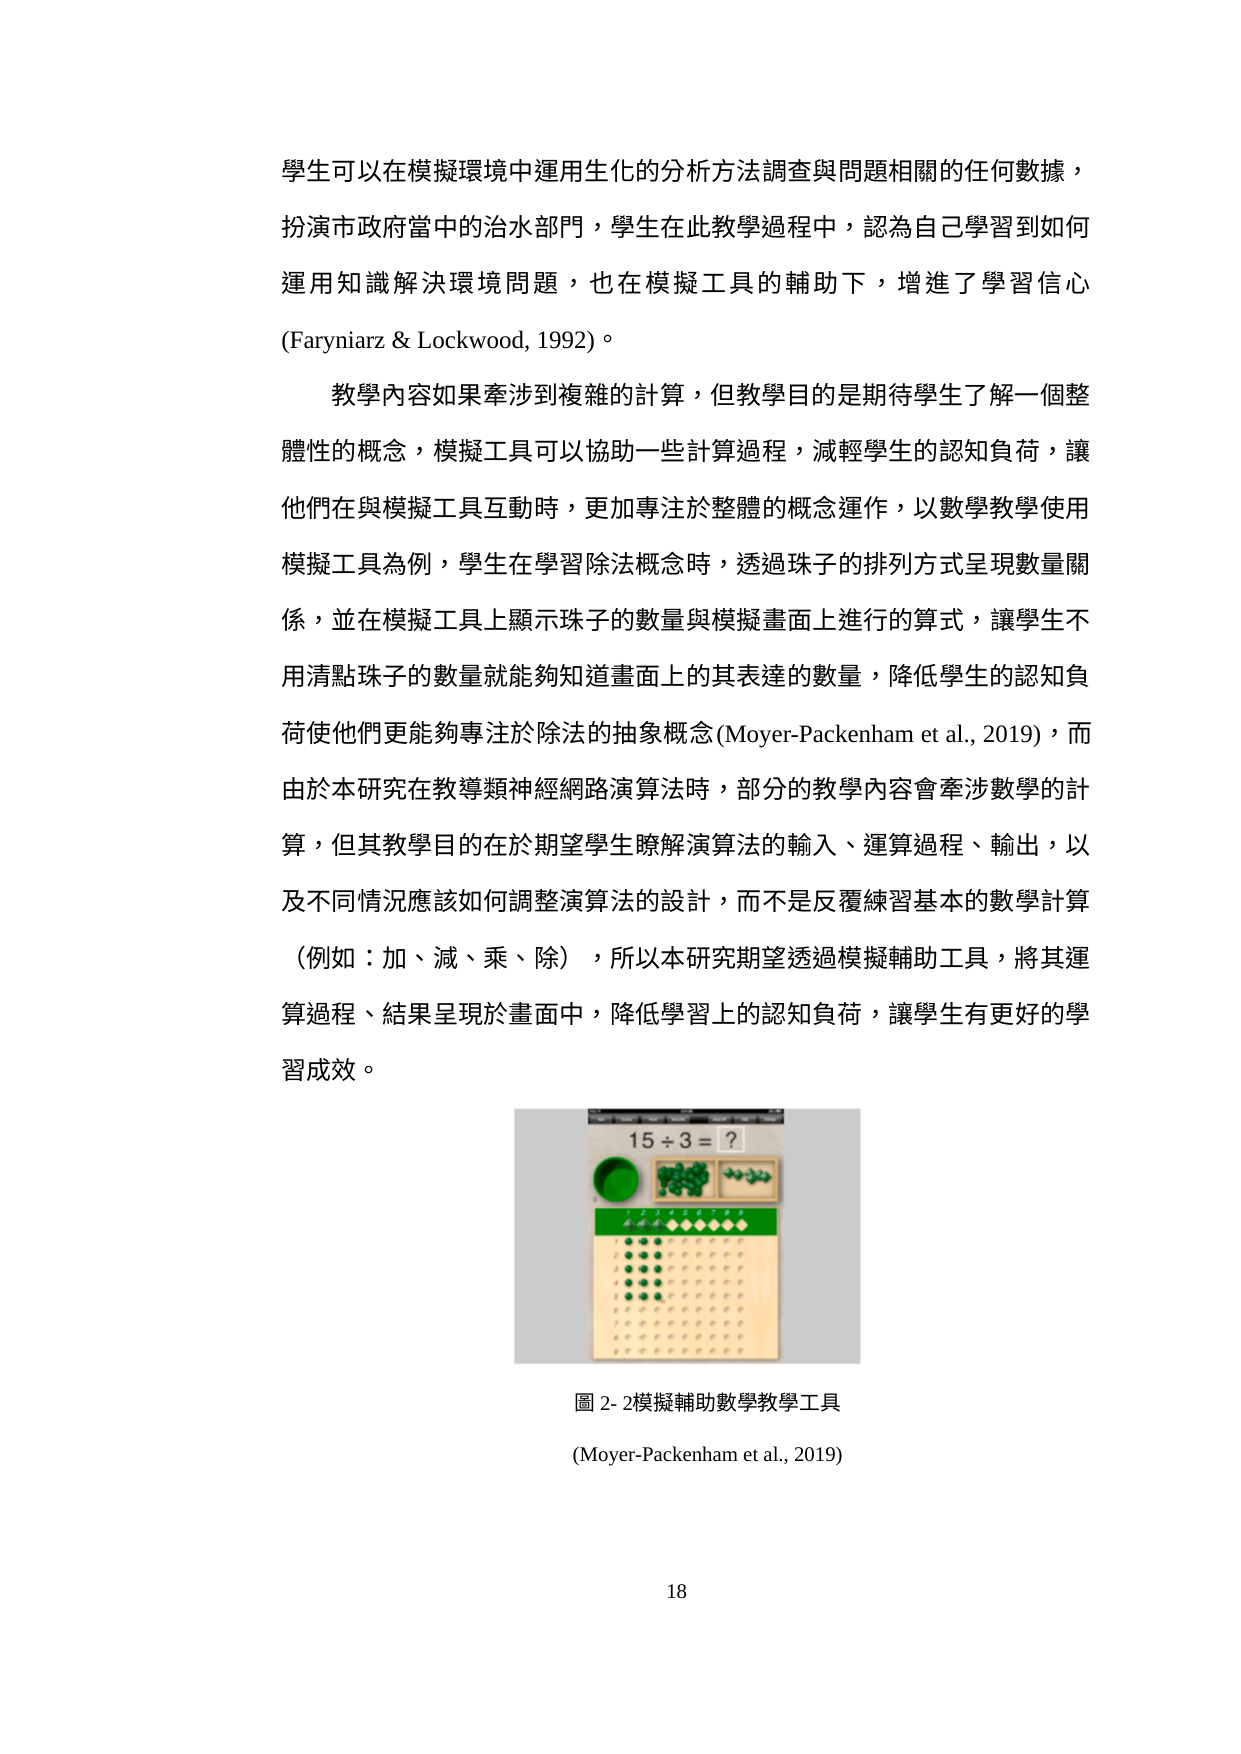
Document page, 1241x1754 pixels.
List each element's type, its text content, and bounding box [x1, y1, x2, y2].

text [281, 151, 1092, 357]
text (Moyer-Packenham et al., 2019) [281, 1435, 1092, 1473]
text 教學內容如果牽涉到複雜的計算，但教學目的是期待學生了解一個整體性的概念，模擬工具可以協助一些計算過程，減輕學生的認知負荷，讓他們在與模擬工具互動時，更加專注於整體的概念運作，以數學教學使用模擬工具為例，學生在學習除法概念時，透過珠子的排列方式呈現數量關係，並在模擬工具上顯示珠子的數量與模擬畫面上進行的算式，讓學生不用清點珠子的數量就能夠知道畫面上的其表達的數量，降低學生的認知負荷使他們更能夠專注於除法的抽象概念(Moyer-Packenham et al., 2019)，而由於本研究在教導類神經網路演算法時，部分的教學內容會牽涉數學的計算，但其教學目的在於期望學生瞭解演算法的輸入、運算過程、輸出，以及不同情況應該如何調整演算法的設計，而不是反覆練習基本的數學計算（例如：加、減、乘、除），所以本研究期望透過模擬輔助工具，將其運算過程、結果呈現於畫面中，降低學習上的認知負荷，讓學生有更好的學習成效。 [281, 375, 1092, 1087]
picture [510, 1105, 863, 1366]
text 圖 2- 2模擬輔助數學教學工具 [281, 1382, 1092, 1420]
